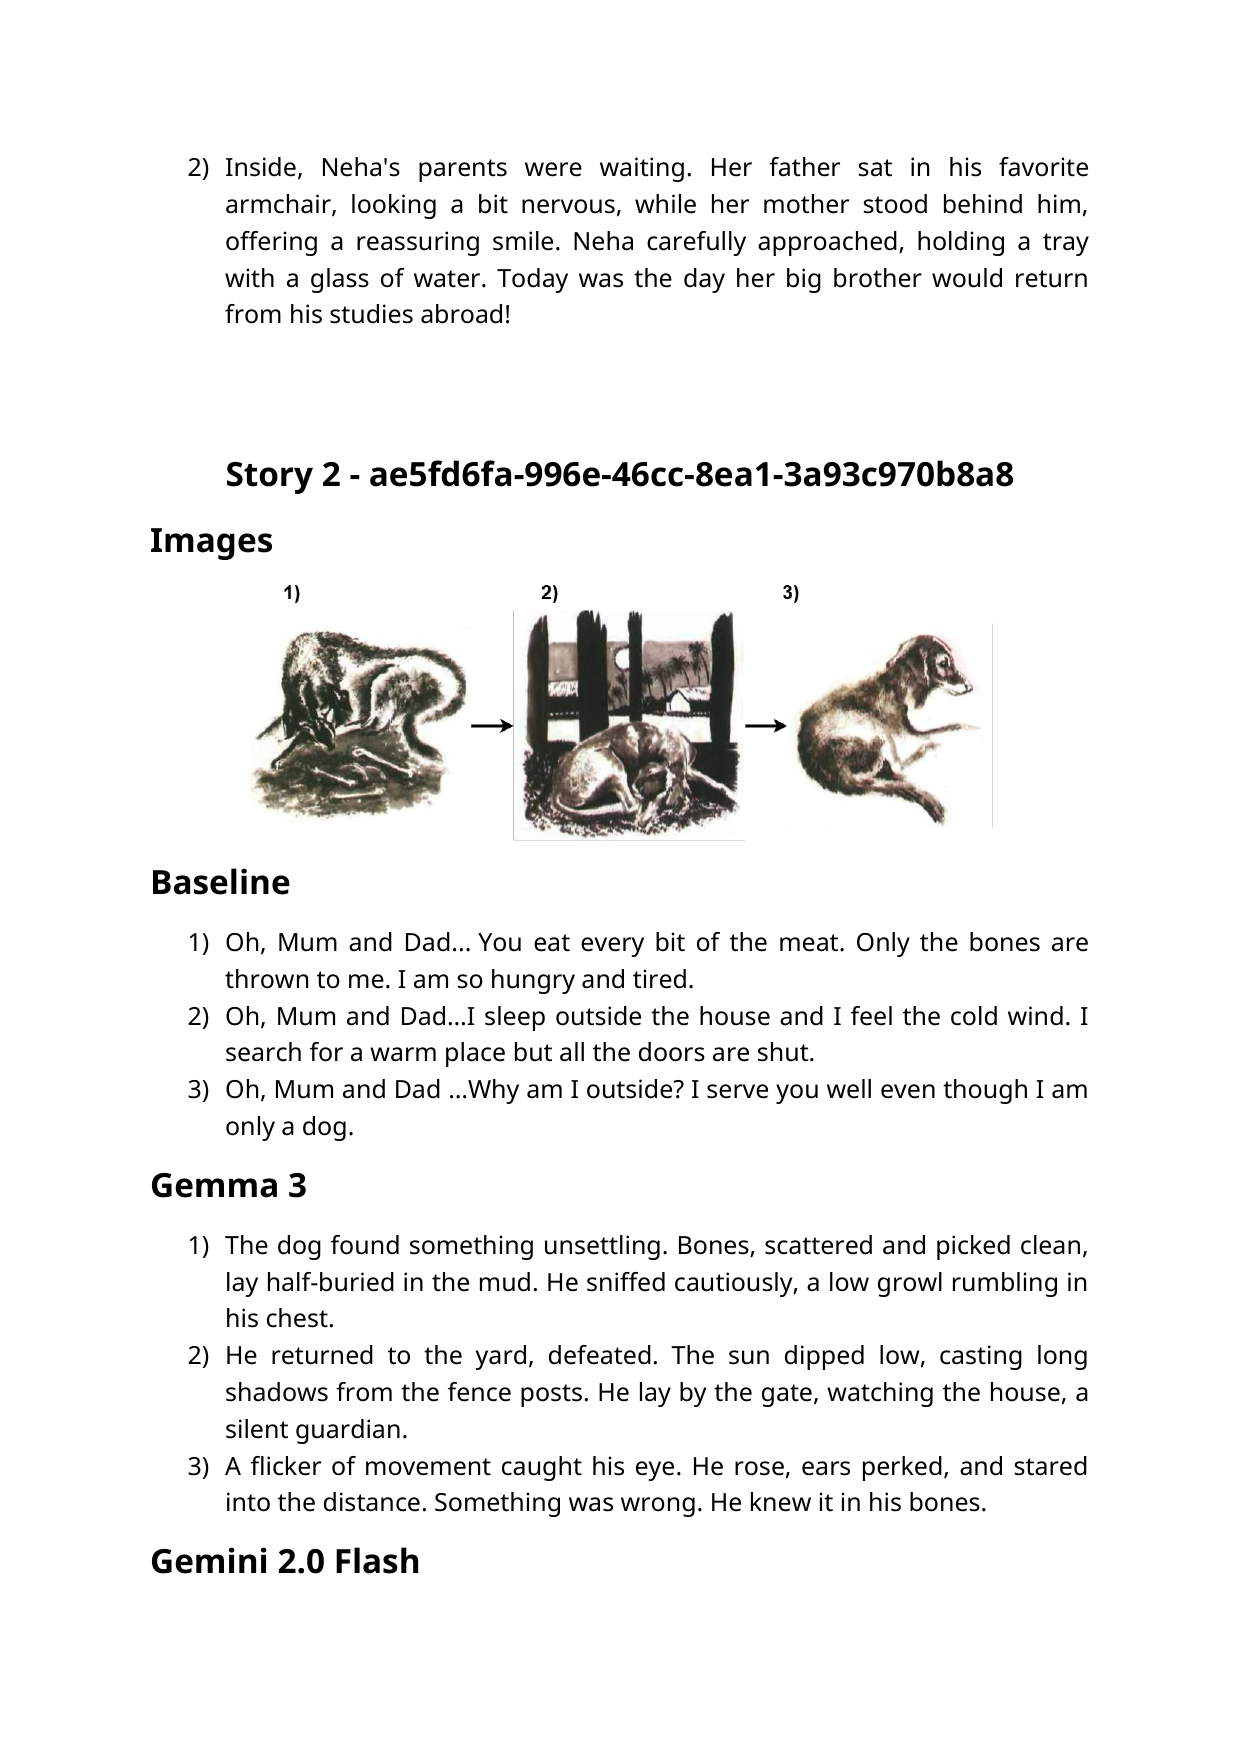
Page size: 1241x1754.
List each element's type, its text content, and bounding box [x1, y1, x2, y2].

text Gemma 3 [150, 1162, 1090, 1207]
list Oh, Mum and Dad …Why am I outside? I serve you well even though I am only a dog. [187, 1072, 1090, 1142]
text Images [150, 516, 1090, 562]
list A flicker of movement caught his eye. He rose, ears perked, and stared into the distance. Something was wrong. He knew it in his bones. [187, 1448, 1090, 1519]
list Inside, Neha's parents were waiting. Her father sat in his favorite armchair, looking a bit nervous, while her mother stood behind him, offering a reassuring smile. Neha carefully approached, holding a tray with a glass of water. Today was the day her big brother would return from his studies abroad! [187, 150, 1090, 331]
list Oh, Mum and Dad... You eat every bit of the meat. Only the bones are thrown to me. I am so hungry and tired. [187, 924, 1090, 995]
picture [247, 582, 993, 841]
text Baseline [150, 859, 1090, 904]
list The dog found something unsettling. Bones, scattered and picked clean, lay half-buried in the mud. He sniffed cautiously, a low growl rumbling in his chest. [187, 1227, 1090, 1335]
list He returned to the yard, defeated. The sun dipped low, casting long shadows from the fence posts. He lay by the gate, watching the house, a silent guardian. [187, 1338, 1090, 1445]
text Gemini 2.0 Flash [150, 1538, 1090, 1584]
list Oh, Mum and Dad…I sleep outside the house and I feel the cold wind. I search for a warm place but all the doors are shut. [187, 998, 1090, 1069]
text Story 2 - ae5fd6fa-996e-46cc-8ea1-3a93c970b8a8 [150, 451, 1090, 496]
